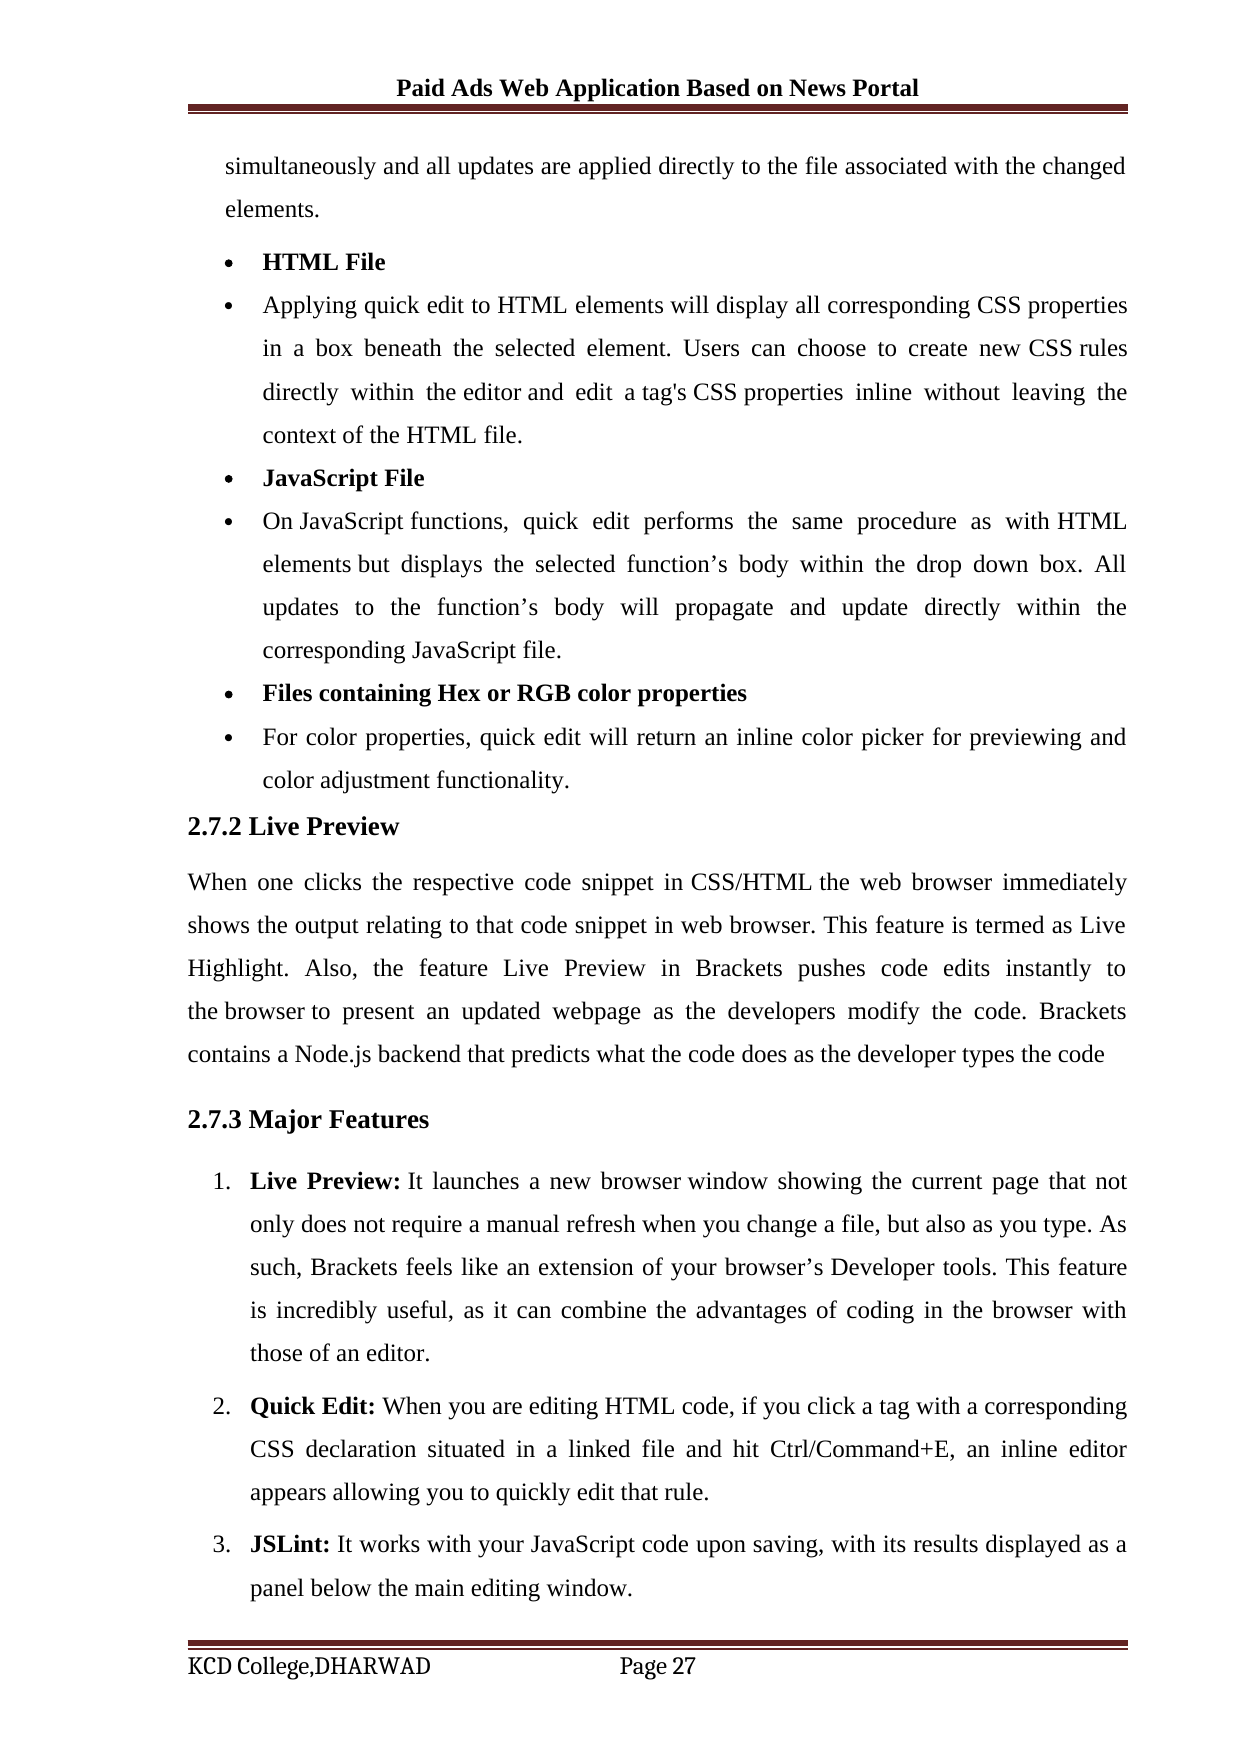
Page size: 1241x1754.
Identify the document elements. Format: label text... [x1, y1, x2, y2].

list Files containing Hex or RGB color properties [225, 678, 1128, 707]
text 2.7.3 Major Features [187, 1103, 1128, 1134]
list Quick Edit: When you are editing HTML code, if you click a tag with a corresponding CSS declaration situated in a linked file and hit Ctrl/Command+E, an inline editor appears allowing you to quickly edit that rule. [212, 1391, 1128, 1506]
list Live Preview: It launches a new browser window showing the current page that not only does not require a manual refresh when you change a file, but also as you type. As such, Brackets feels like an extension of your browser’s Developer tools. This feature is incredibly useful, as it can combine the advantages of coding in the browser with those of an editor. [212, 1166, 1128, 1367]
list On JavaScript functions, quick edit performs the same procedure as with HTML elements but displays the selected function’s body within the drop down box. All updates to the function’s body will propagate and update directly within the corresponding JavaScript file. [225, 506, 1128, 664]
text When one clicks the respective code snippet in CSS/HTML the web browser immediately shows the output relating to that code snippet in web browser. This feature is termed as Live Highlight. Also, the feature Live Preview in Brackets pushes code edits instantly to the browser to present an updated webpage as the developers modify the code. Brackets contains a Node.js backend that predicts what the code does as the developer types the code [187, 1009, 1128, 1068]
list JSLint: It works with your JavaScript code upon saving, with its results displayed as a panel below the main editing window. [212, 1529, 1128, 1601]
text When one clicks the respective code snippet in CSS/HTML the web browser immediately shows the output relating to that code snippet in web browser. This feature is termed as Live Highlight. Also, the feature Live Preview in Brackets pushes code edits instantly to the browser to present an updated webpage as the developers modify the code. Brackets contains a Node.js backend that predicts what the code does as the developer types the code [187, 867, 1128, 1008]
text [225, 151, 1128, 223]
text 2.7.2 Live Preview [187, 810, 1128, 842]
list For color properties, quick edit will return an inline color picker for previewing and color adjustment functionality. [225, 722, 1128, 793]
list JavaScript File [225, 463, 1128, 492]
list HTML File [225, 247, 1128, 276]
list Applying quick edit to HTML elements will display all corresponding CSS properties in a box beneath the selected element. Users can choose to create new CSS rules directly within the editor and edit a tag's CSS properties inline without leaving the context of the HTML file. [225, 290, 1128, 448]
